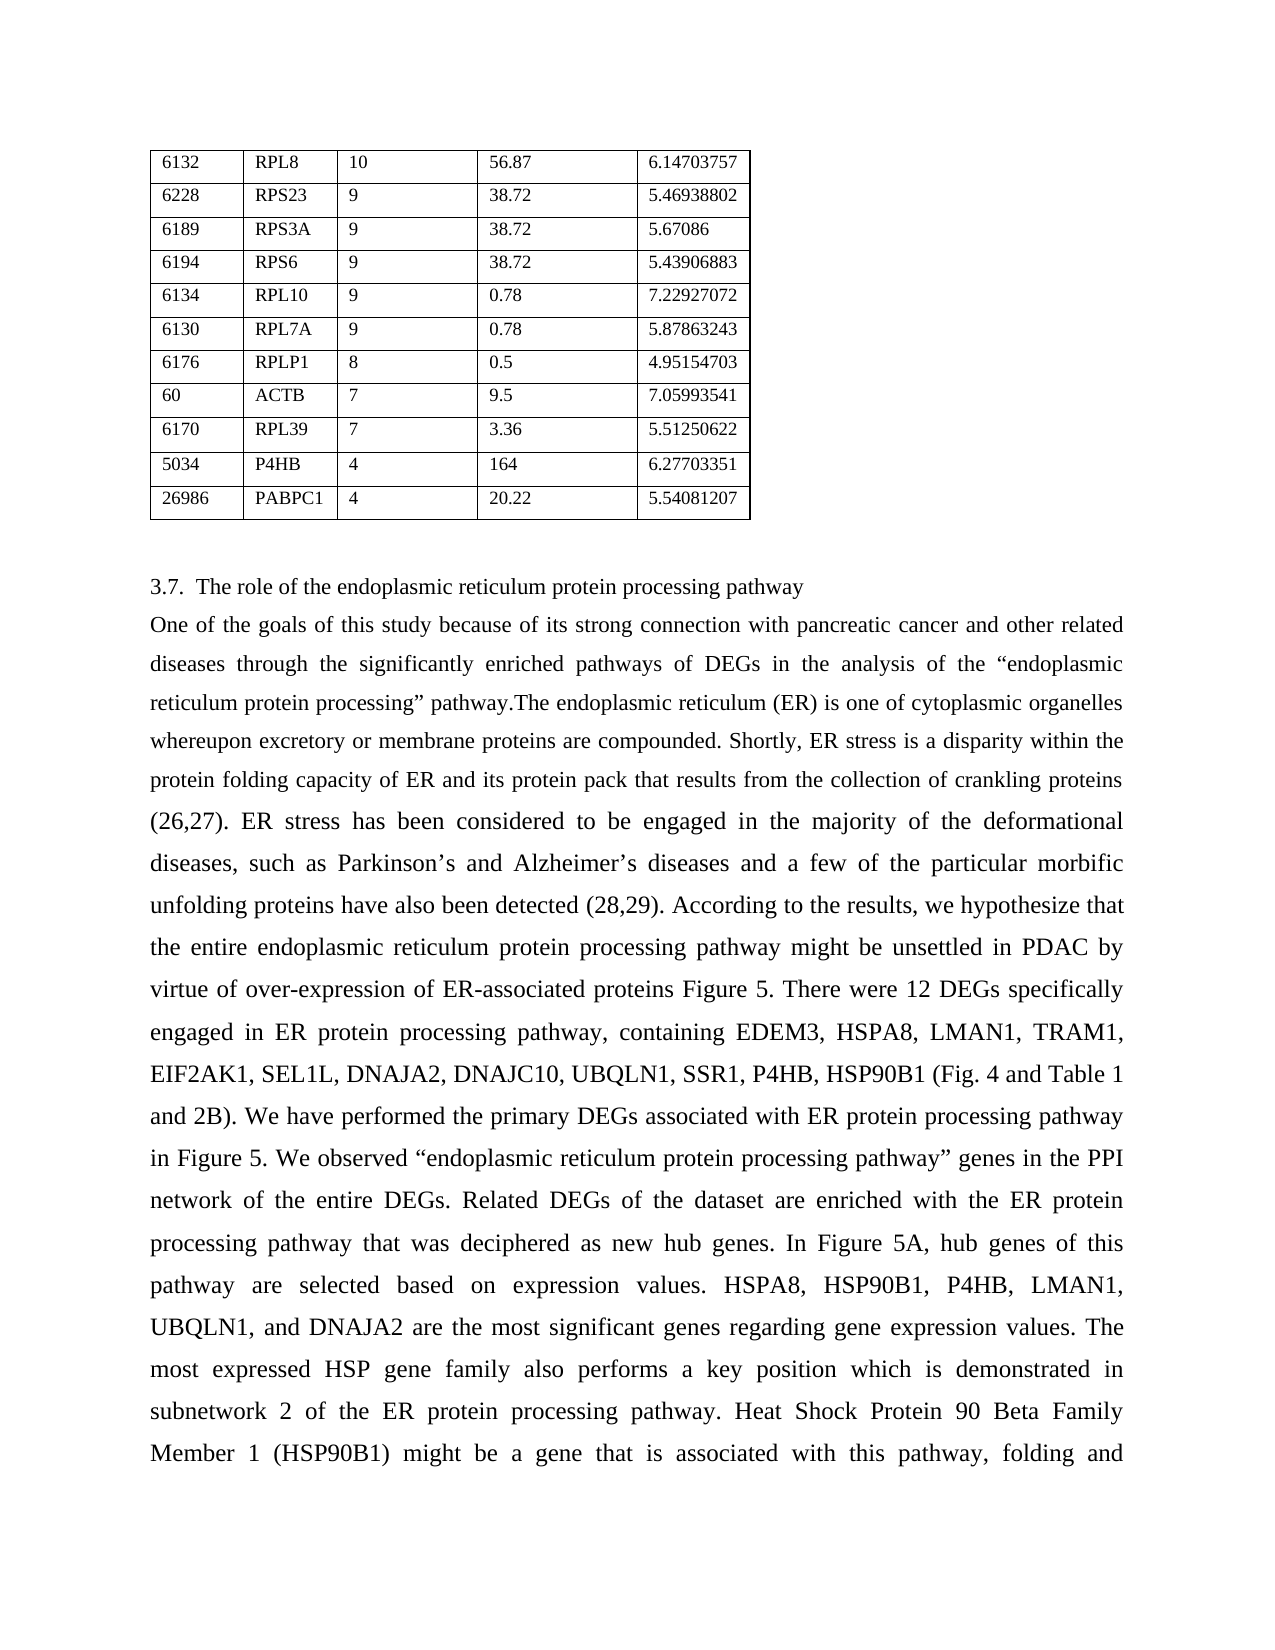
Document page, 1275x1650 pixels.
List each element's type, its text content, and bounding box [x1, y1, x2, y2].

table_cell RPL10 [244, 284, 337, 317]
table_cell 7.05993541 [638, 384, 749, 417]
table_cell 9 [338, 184, 477, 217]
table_cell 5.67086 [638, 218, 749, 250]
table_cell 0.78 [478, 318, 637, 350]
table_cell P4HB [244, 453, 337, 486]
table_cell RPS23 [244, 184, 337, 217]
table_cell 56.87 [478, 151, 637, 183]
table_cell 6189 [151, 218, 243, 250]
table_cell 6176 [151, 351, 243, 383]
table_cell 5.46938802 [638, 184, 749, 217]
table_cell RPLP1 [244, 351, 337, 383]
table_cell 9 [338, 218, 477, 250]
table_cell 0.5 [478, 351, 637, 383]
table_cell 4 [338, 453, 477, 486]
table_cell 7.22927072 [638, 284, 749, 317]
table_cell 6132 [151, 151, 243, 183]
table_cell 6.27703351 [638, 453, 749, 486]
table_cell RPS6 [244, 251, 337, 283]
table_cell 60 [151, 384, 243, 417]
table_cell 6170 [151, 418, 243, 452]
table_cell 4 [338, 487, 477, 519]
table_cell 38.72 [478, 184, 637, 217]
table_cell 0.78 [478, 284, 637, 317]
table_cell 9.5 [478, 384, 637, 417]
table_cell 38.72 [478, 218, 637, 250]
table_cell 6134 [151, 284, 243, 317]
table_cell 5.54081207 [638, 487, 749, 519]
table_cell 26986 [151, 487, 243, 519]
table_cell 6194 [151, 251, 243, 283]
table_cell 5034 [151, 453, 243, 486]
text 3.7. The role of the endoplasmic reticulum protein processing pathway [150, 573, 1125, 599]
table_cell 9 [338, 284, 477, 317]
table_cell 8 [338, 351, 477, 383]
table_cell 9 [338, 318, 477, 350]
table_cell RPS3A [244, 218, 337, 250]
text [150, 611, 1125, 1467]
table_cell 4.95154703 [638, 351, 749, 383]
table_cell 6130 [151, 318, 243, 350]
table_cell PABPC1 [244, 487, 337, 519]
table_cell 38.72 [478, 251, 637, 283]
table_cell 20.22 [478, 487, 637, 519]
table_cell 3.36 [478, 418, 637, 452]
table_cell 6228 [151, 184, 243, 217]
table_cell 7 [338, 418, 477, 452]
table_cell 5.43906883 [638, 251, 749, 283]
table_cell 164 [478, 453, 637, 486]
table_cell 5.51250622 [638, 418, 749, 452]
table_cell RPL39 [244, 418, 337, 452]
table_cell 6.14703757 [638, 151, 749, 183]
table_cell ACTB [244, 384, 337, 417]
table_cell 5.87863243 [638, 318, 749, 350]
table_cell 10 [338, 151, 477, 183]
table_cell RPL7A [244, 318, 337, 350]
table_cell 7 [338, 384, 477, 417]
table_cell 9 [338, 251, 477, 283]
table_cell RPL8 [244, 151, 337, 183]
